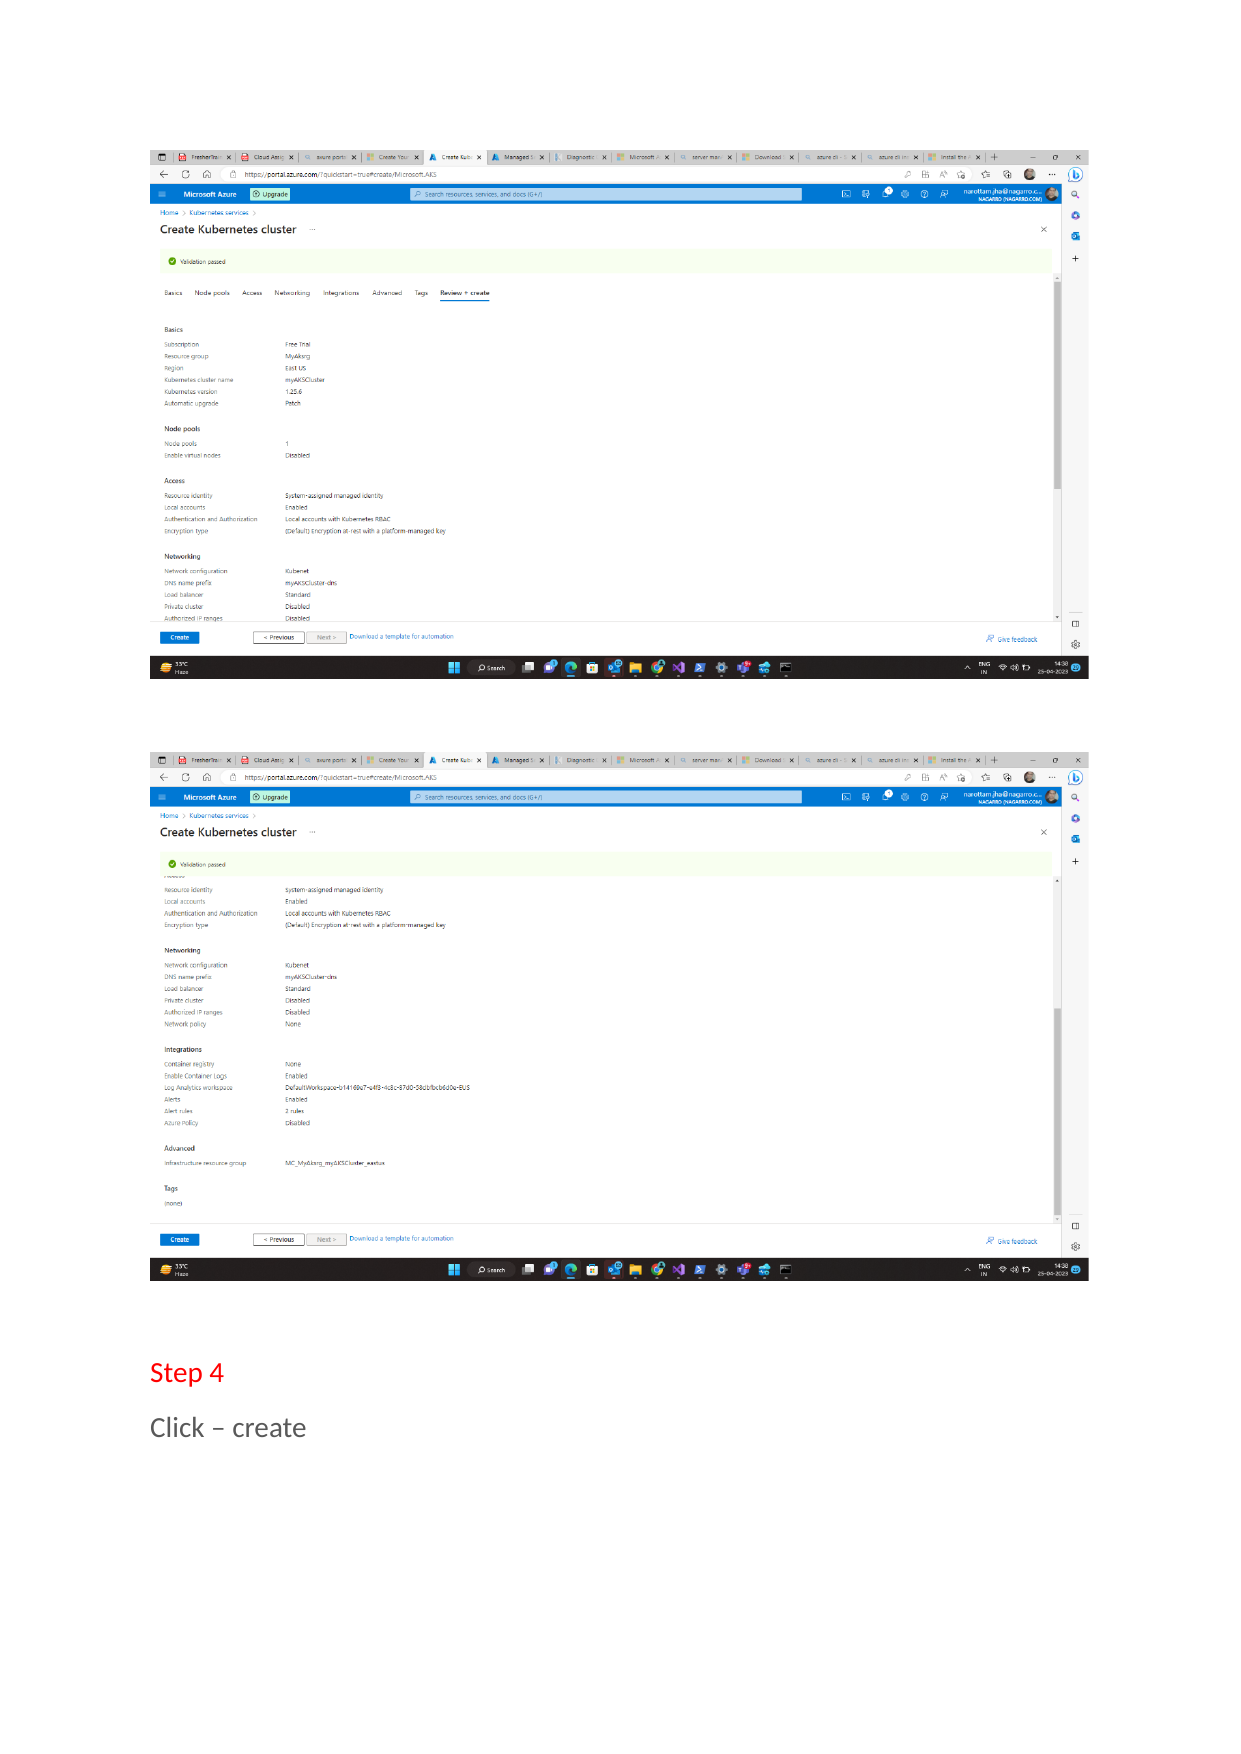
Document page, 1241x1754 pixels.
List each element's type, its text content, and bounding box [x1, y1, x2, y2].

picture [150, 150, 1089, 679]
text Step 4 [150, 1354, 1090, 1390]
picture [150, 752, 1089, 1281]
text Click – create [150, 1409, 1090, 1445]
